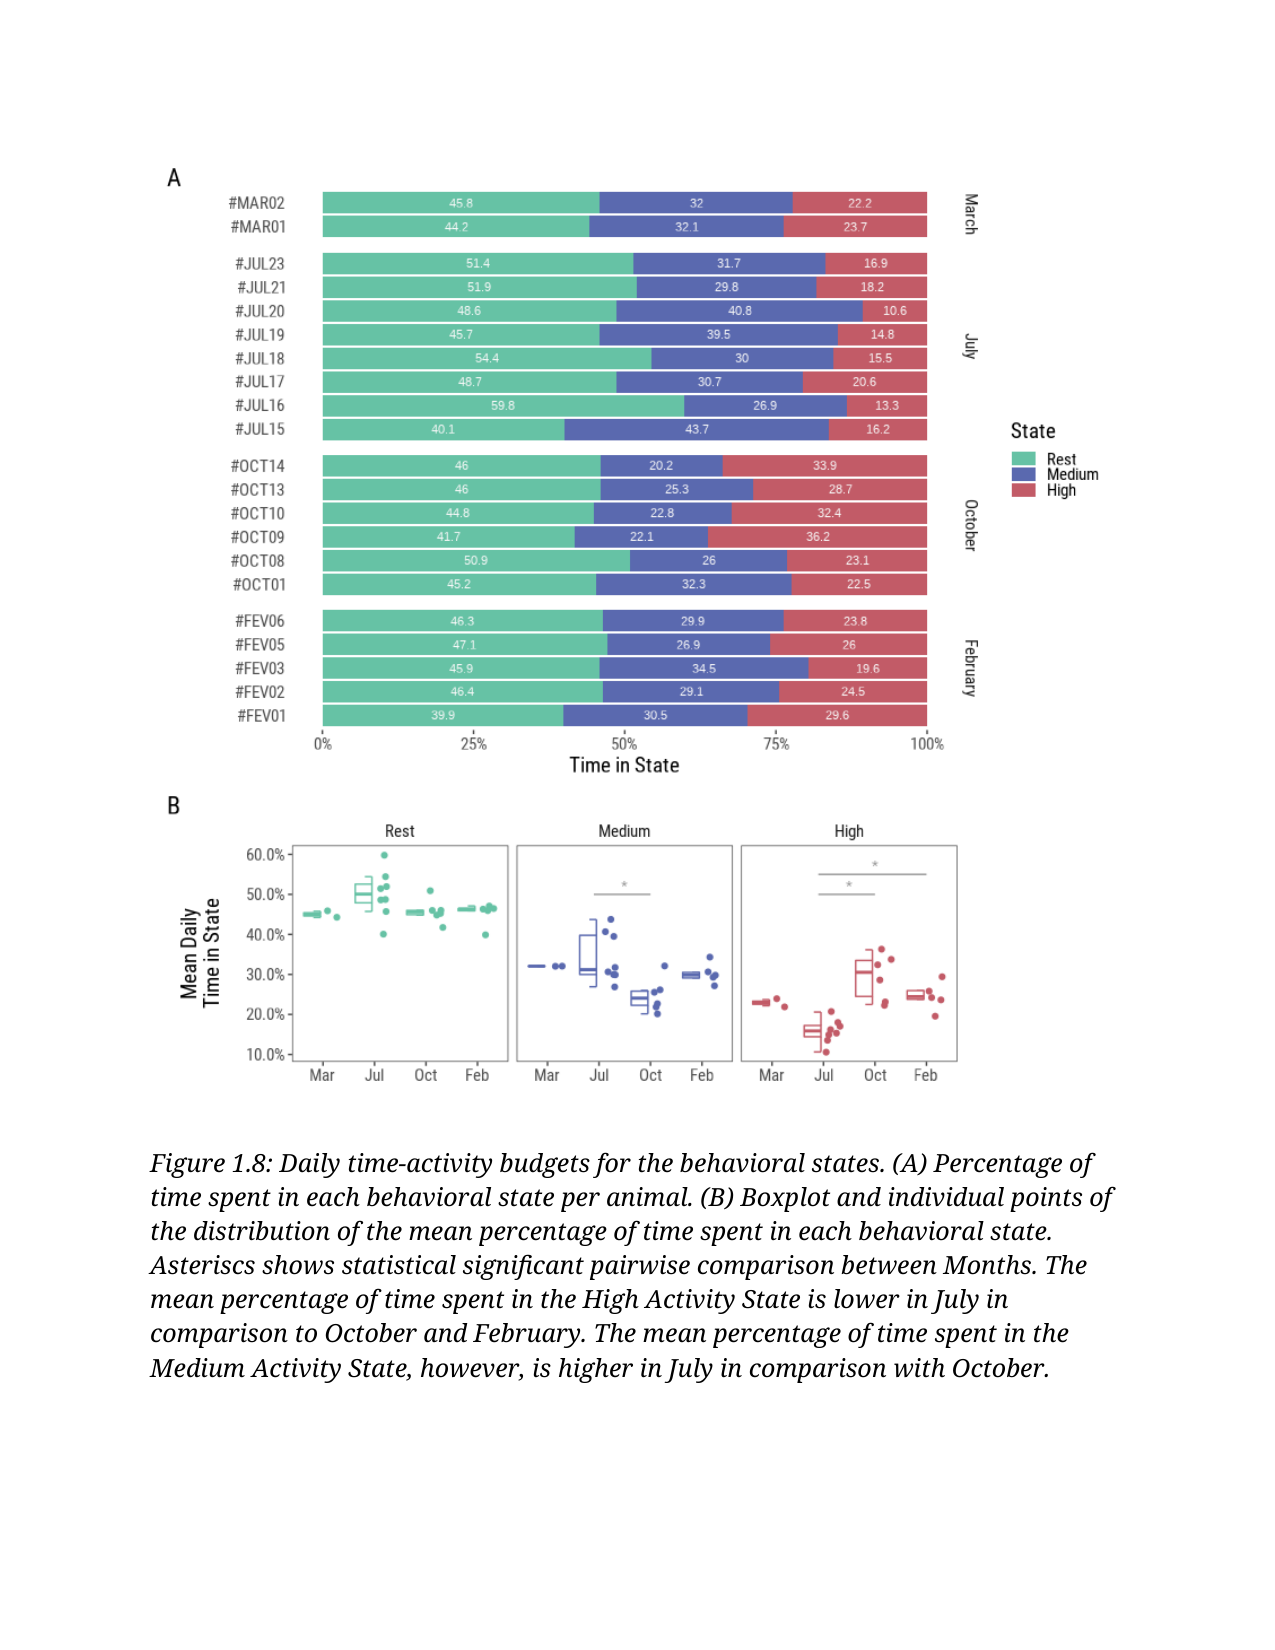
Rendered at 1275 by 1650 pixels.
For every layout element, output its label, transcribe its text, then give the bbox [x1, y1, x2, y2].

text Figure 1.8: Daily time-activity budgets for the behavioral states. (A) Percentage of time spent in each behavioral state per animal. (B) Boxplot and individual points of the distribution of the mean percentage of time spent in each behavioral state. Asteriscs shows statistical significant pairwise comparison between Months. The mean percentage of time spent in the High Activity State is lower in July in comparison to October and February. The mean percentage of time spent in the Medium Activity State, however, is higher in July in comparison with October. [150, 1146, 1125, 1384]
picture [150, 150, 1125, 1125]
